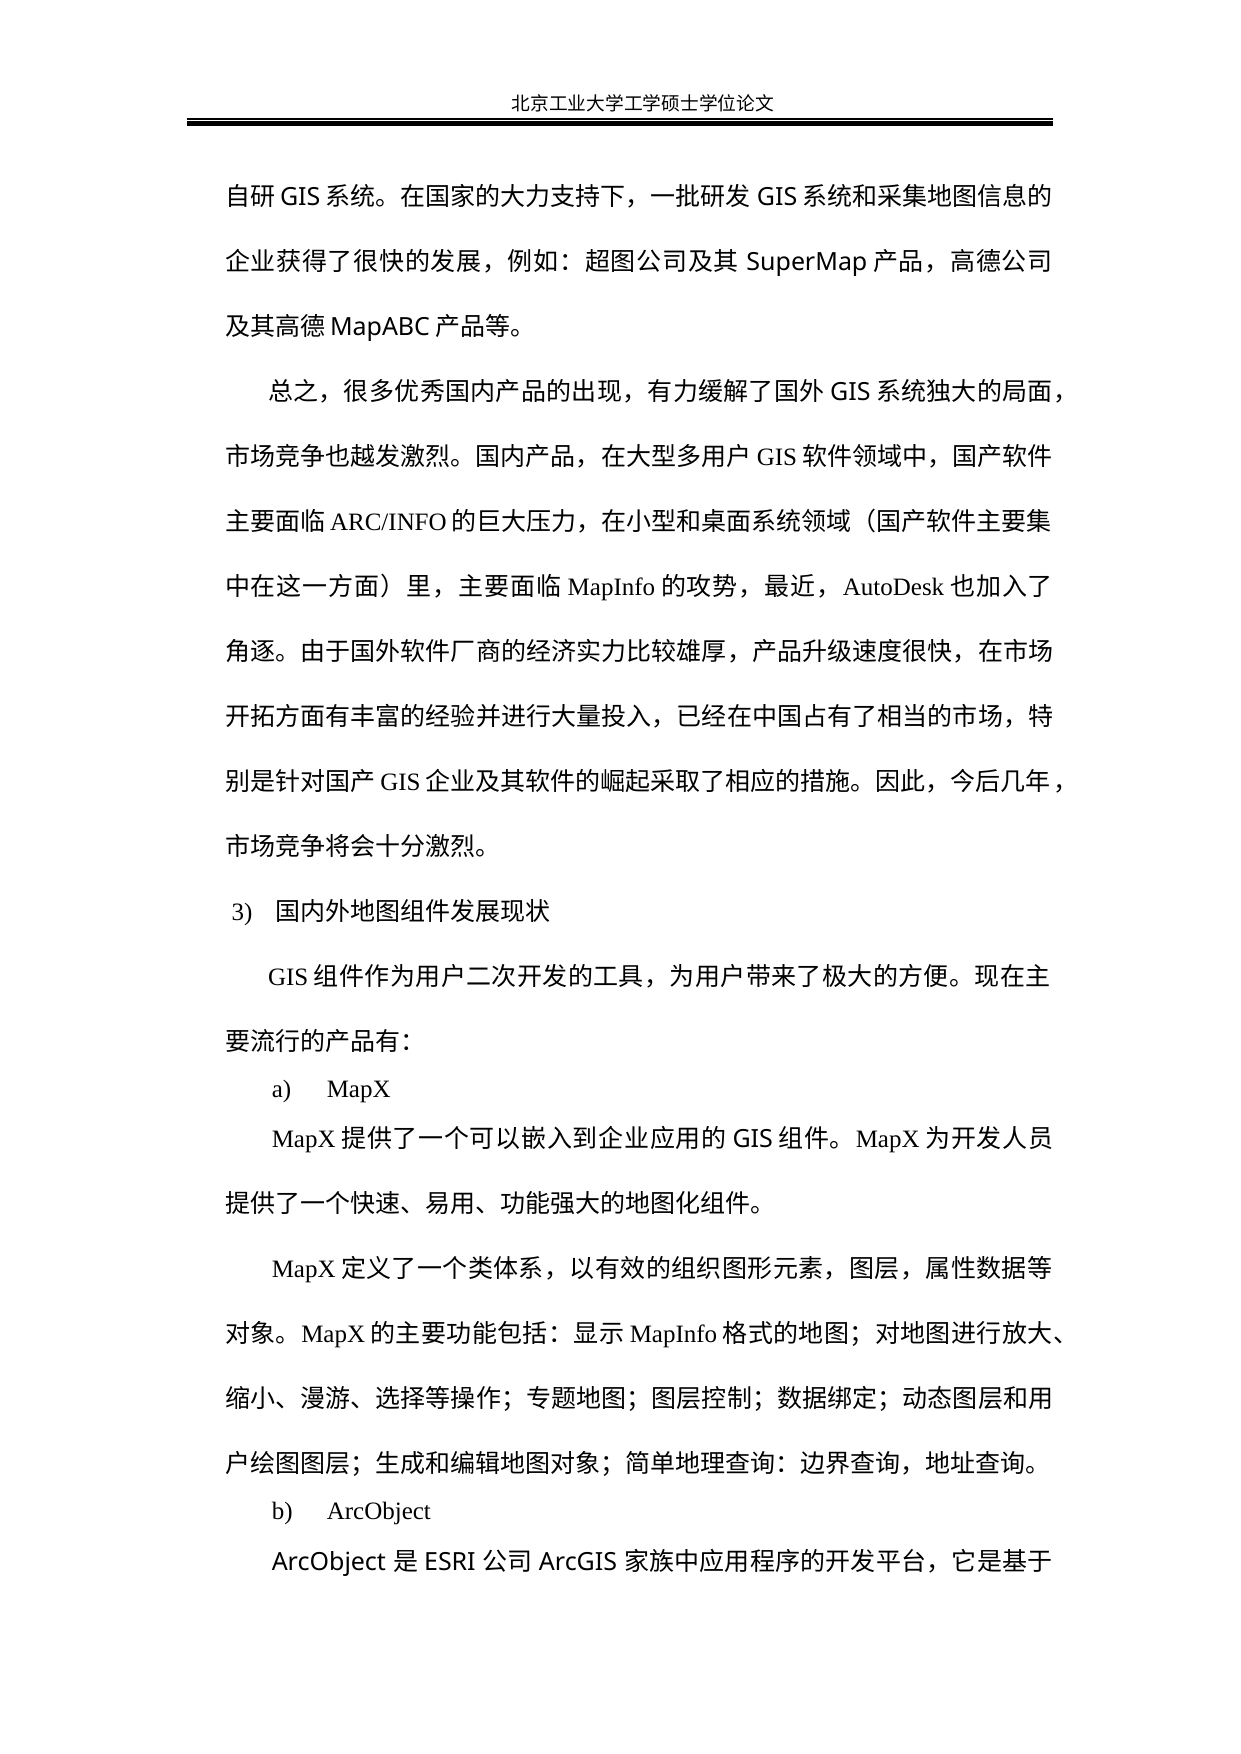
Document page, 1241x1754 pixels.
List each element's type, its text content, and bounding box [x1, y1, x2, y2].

list MapX [225, 1072, 1053, 1104]
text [225, 1527, 1053, 1592]
text MapX提供了一个可以嵌入到企业应用的GIS组件。MapX为开发人员提供了一个快速、易用、功能强大的地图化组件。 [225, 1104, 1053, 1234]
text MapX定义了一个类体系，以有效的组织图形元素，图层，属性数据等对象。MapX的主要功能包括：显示MapInfo格式的地图；对地图进行放大、缩小、漫游、选择等操作；专题地图；图层控制；数据绑定；动态图层和用户绘图图层；生成和编辑地图对象；简单地理查询：边界查询，地址查询。 [225, 1234, 1053, 1494]
title 总之，很多优秀国内产品的出现，有力缓解了国外GIS系统独大的局面，市场竞争也越发激烈。国内产品，在大型多用户GIS软件领域中，国产软件主要面临ARC/INFO的巨大压力，在小型和桌面系统领域（国产软件主要集中在这一方面）里，主要面临MapInfo的攻势，最近，AutoDesk也加入了角逐。由于国外软件厂商的经济实力比较雄厚，产品升级速度很快，在市场开拓方面有丰富的经验并进行大量投入，已经在中国占有了相当的市场，特别是针对国产GIS企业及其软件的崛起采取了相应的措施。因此，今后几年，市场竞争将会十分激烈。 [225, 357, 1053, 877]
title 国内外地图组件发展现状 [231, 877, 1053, 942]
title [225, 162, 1053, 357]
list ArcObject [225, 1494, 1053, 1527]
title GIS组件作为用户二次开发的工具，为用户带来了极大的方便。现在主要流行的产品有： [225, 942, 1053, 1072]
